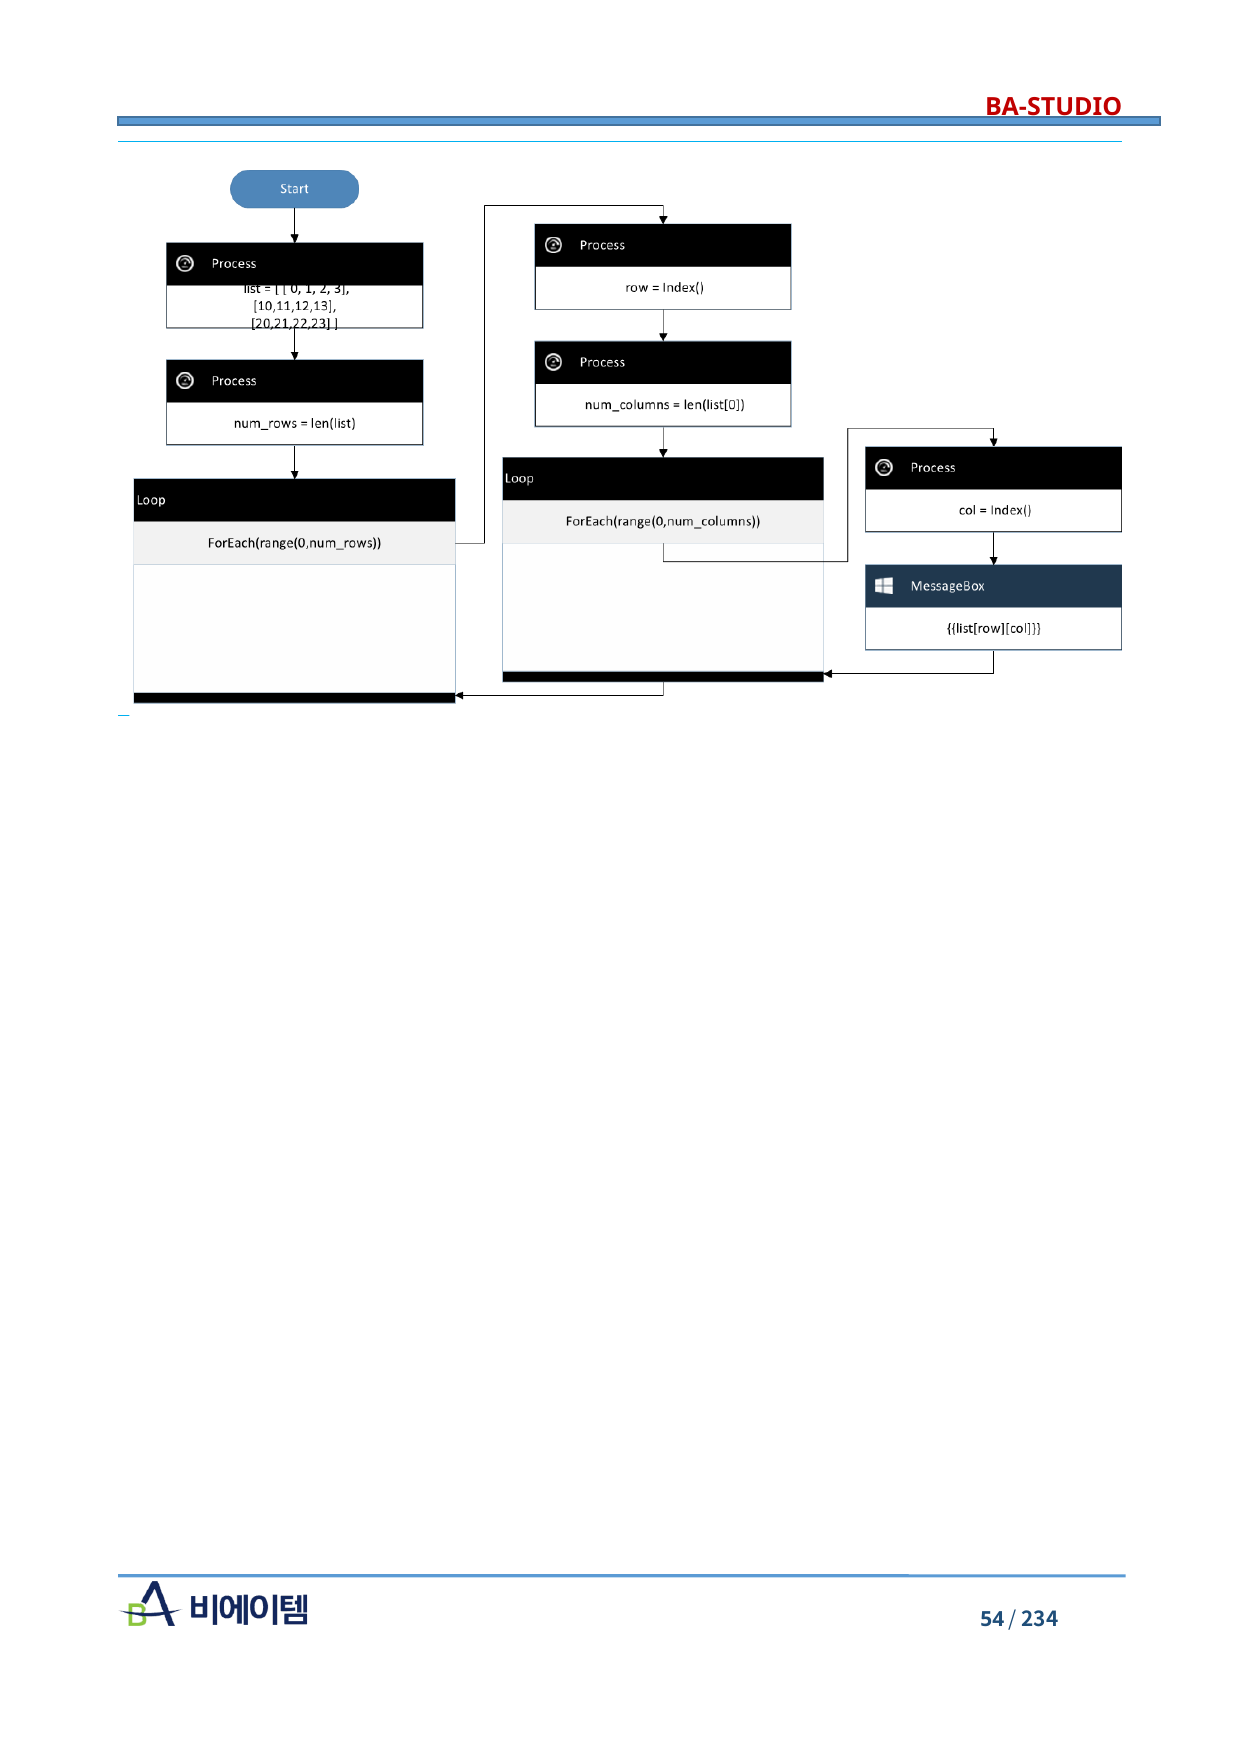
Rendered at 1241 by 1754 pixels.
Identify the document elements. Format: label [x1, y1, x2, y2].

picture [118, 1581, 308, 1626]
picture [129, 156, 1122, 716]
table_cell [118, 142, 1122, 715]
